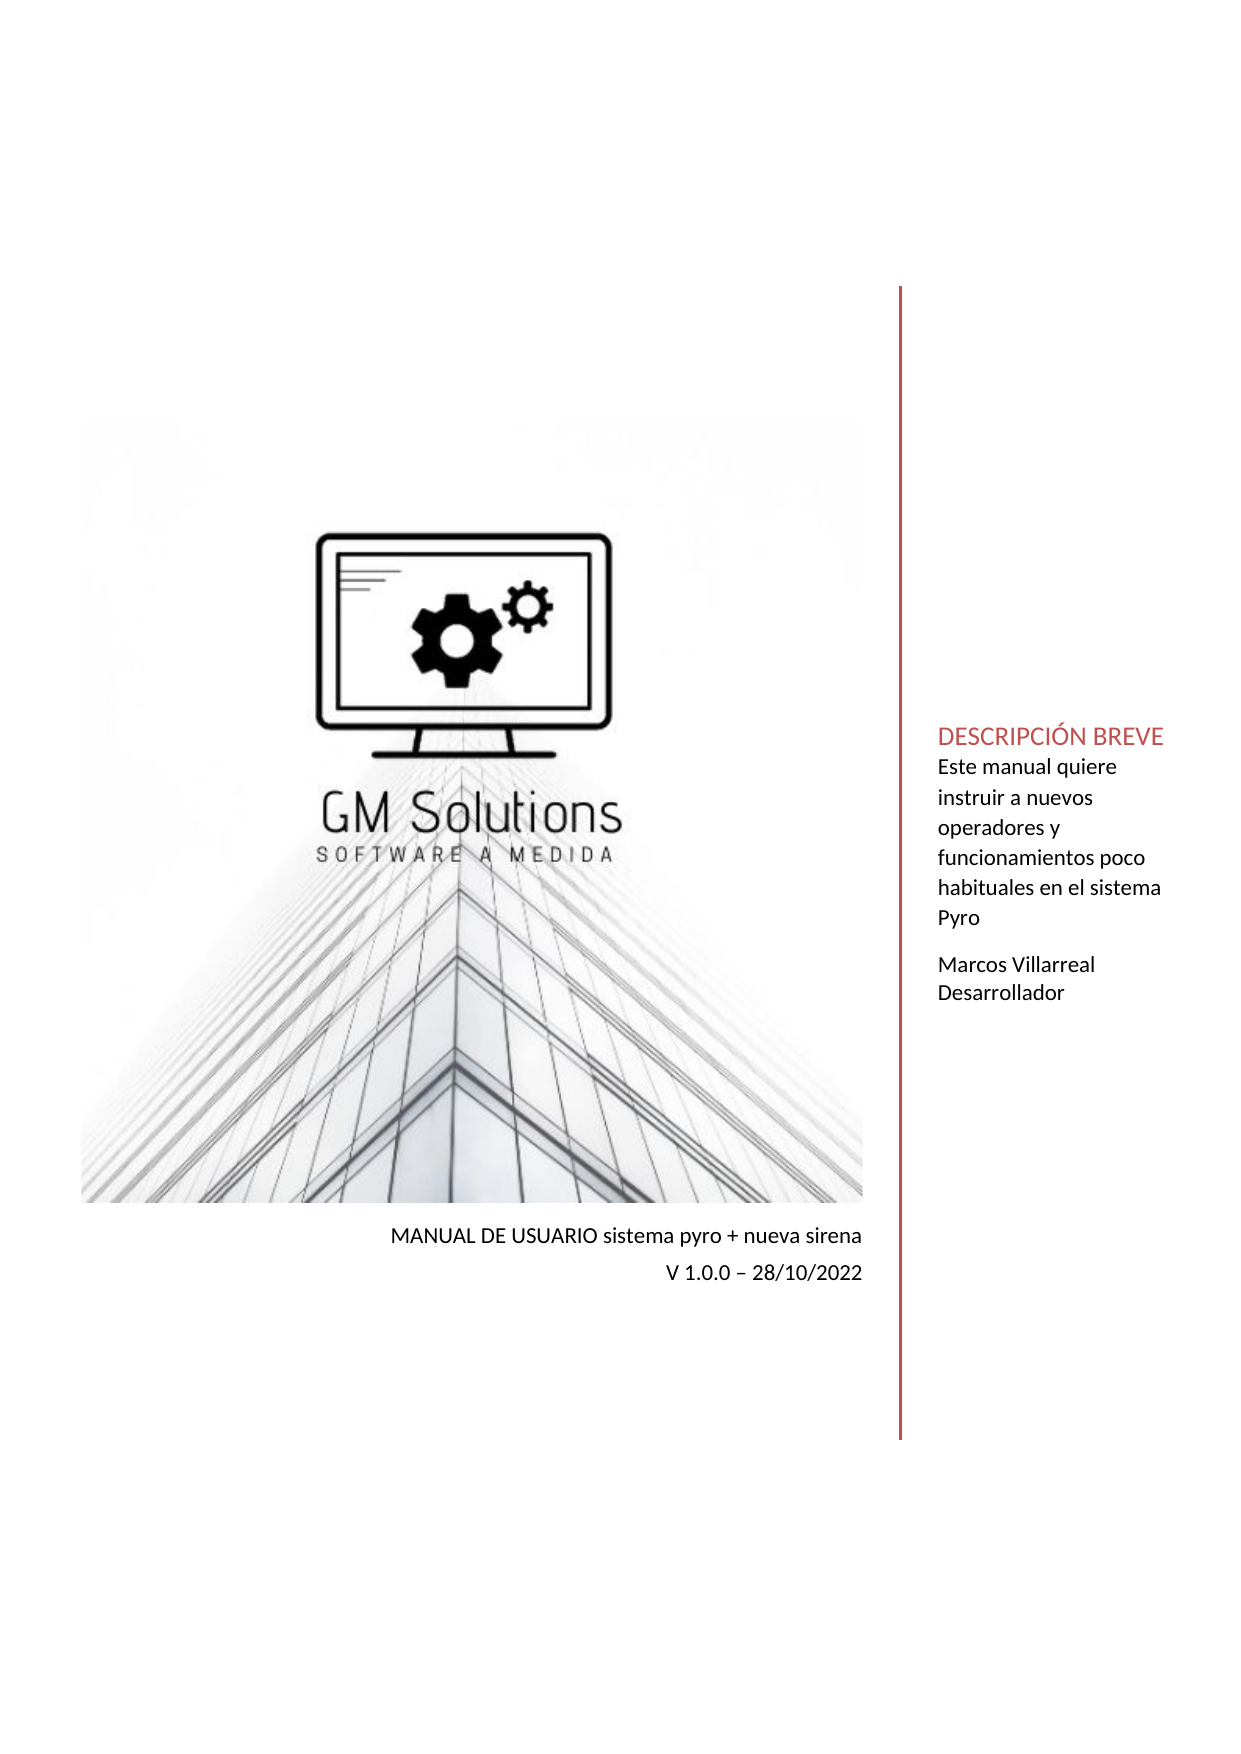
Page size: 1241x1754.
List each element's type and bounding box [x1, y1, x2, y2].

picture [81, 421, 863, 1203]
